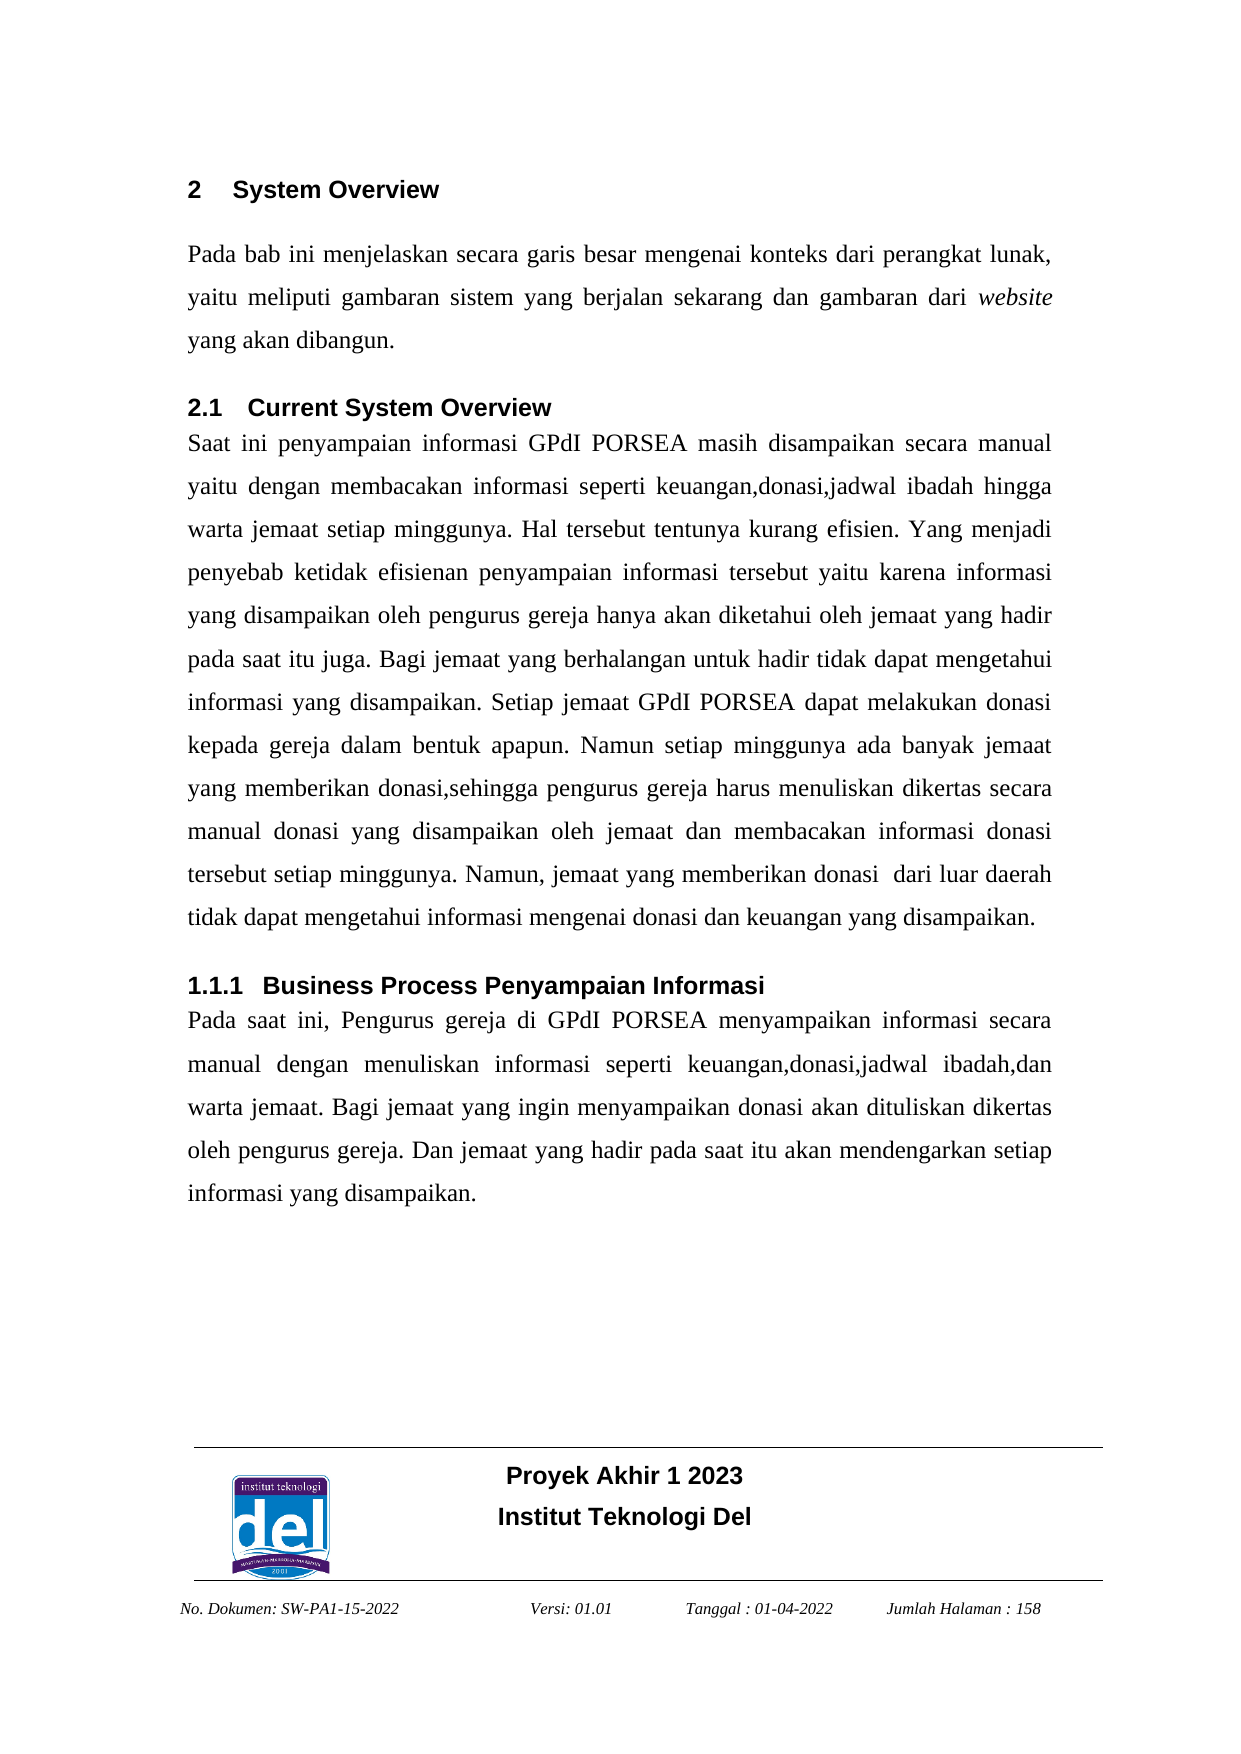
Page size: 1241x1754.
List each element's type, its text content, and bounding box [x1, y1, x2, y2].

text Pada saat ini, Pengurus gereja di GPdI PORSEA menyampaikan informasi secara manual dengan menuliskan informasi seperti keuangan,donasi,jadwal ibadah,dan warta jemaat. Bagi jemaat yang ingin menyampaikan donasi akan dituliskan dikertas oleh pengurus gereja. Dan jemaat yang hadir pada saat itu akan mendengarkan setiap informasi yang disampaikan. [187, 1006, 1053, 1207]
subtitle Business Process Penyampaian Informasi [187, 971, 1053, 999]
picture [226, 1473, 332, 1580]
text Saat ini penyampaian informasi GPdI PORSEA masih disampaikan secara manual yaitu dengan membacakan informasi seperti keuangan,donasi,jadwal ibadah hingga warta jemaat setiap minggunya. Hal tersebut tentunya kurang efisien. Yang menjadi penyebab ketidak efisienan penyampaian informasi tersebut yaitu karena informasi yang disampaikan oleh pengurus gereja hanya akan diketahui oleh jemaat yang hadir pada saat itu juga. Bagi jemaat yang berhalangan untuk hadir tidak dapat mengetahui informasi yang disampaikan. Setiap jemaat GPdI PORSEA dapat melakukan donasi kepada gereja dalam bentuk apapun. Namun setiap minggunya ada banyak jemaat yang memberikan donasi,sehingga pengurus gereja harus menuliskan dikertas secara manual donasi yang disampaikan oleh jemaat dan membacakan informasi donasi tersebut setiap minggunya. Namun, jemaat yang memberikan donasi dari luar daerah tidak dapat mengetahui informasi mengenai donasi dan keuangan yang disampaikan. [187, 428, 1053, 931]
text Pada bab ini menjelaskan secara garis besar mengenai konteks dari perangkat lunak, yaitu meliputi gambaran sistem yang berjalan sekarang dan gambaran dari website yang akan dibangun. [187, 239, 1053, 354]
subtitle System Overview [187, 175, 1053, 204]
subtitle Current System Overview [187, 393, 1053, 422]
